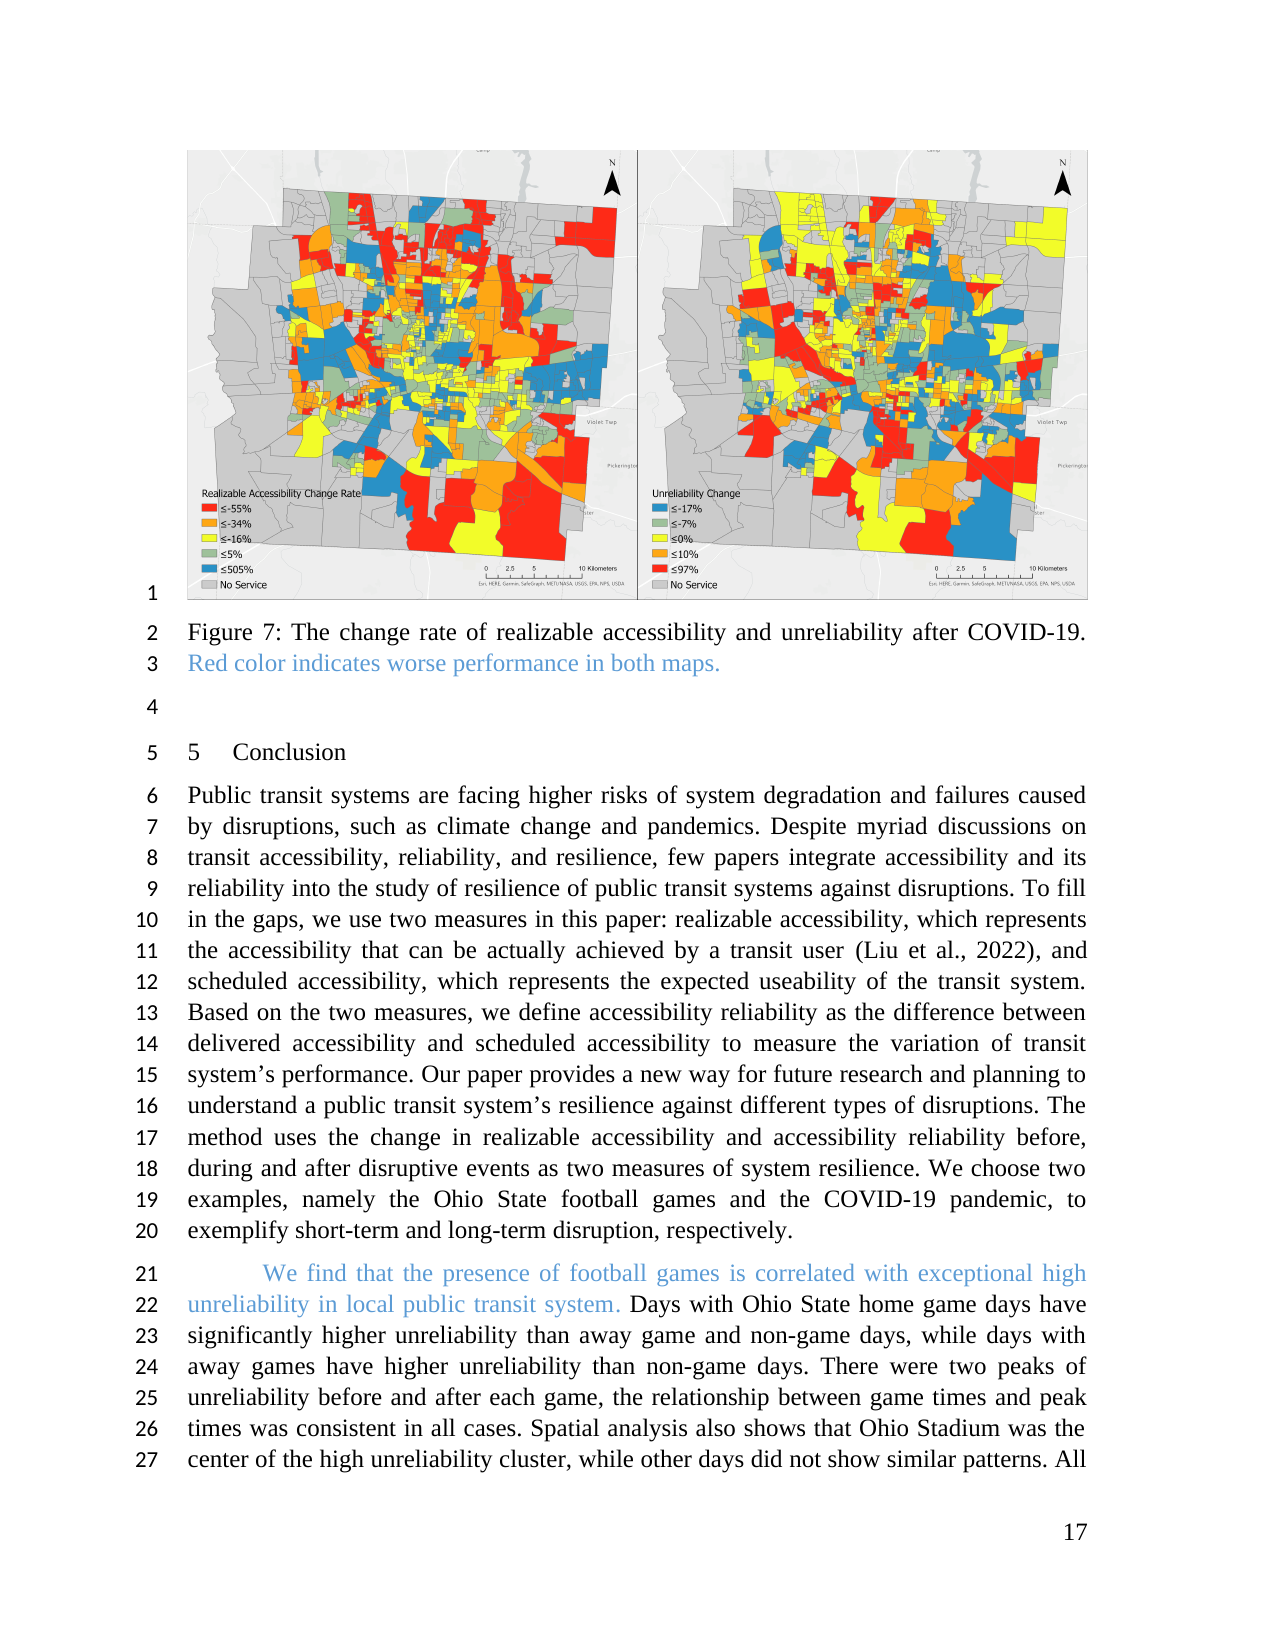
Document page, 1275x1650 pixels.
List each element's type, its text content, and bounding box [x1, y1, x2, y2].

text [187, 1258, 1087, 1473]
picture [187, 150, 1088, 600]
text Public transit systems are facing higher risks of system degradation and failures caused by disruptions, such as climate change and pandemics. Despite myriad discussions on transit accessibility, reliability, and resilience, few papers integrate accessibility and its reliability into the study of resilience of public transit systems against disruptions. To fill in the gaps, we use two measures in this paper: realizable accessibility, which represents the accessibility that can be actually achieved by a transit user (Liu et al., 2022), and scheduled accessibility, which represents the expected useability of the transit system. Based on the two measures, we define accessibility reliability as the difference between delivered accessibility and scheduled accessibility to measure the variation of transit system’s performance. Our paper provides a new way for future research and planning to understand a public transit system’s resilience against different types of disruptions. The method uses the change in realizable accessibility and accessibility reliability before, during and after disruptive events as two measures of system resilience. We choose two examples, namely the Ohio State football games and the COVID-19 pandemic, to exemplify short-term and long-term disruption, respectively. [187, 780, 1087, 1243]
text Figure 7: The change rate of realizable accessibility and unreliability after COVID-19. Red color indicates worse performance in both maps. [187, 617, 1087, 676]
subtitle Conclusion [187, 737, 1087, 765]
